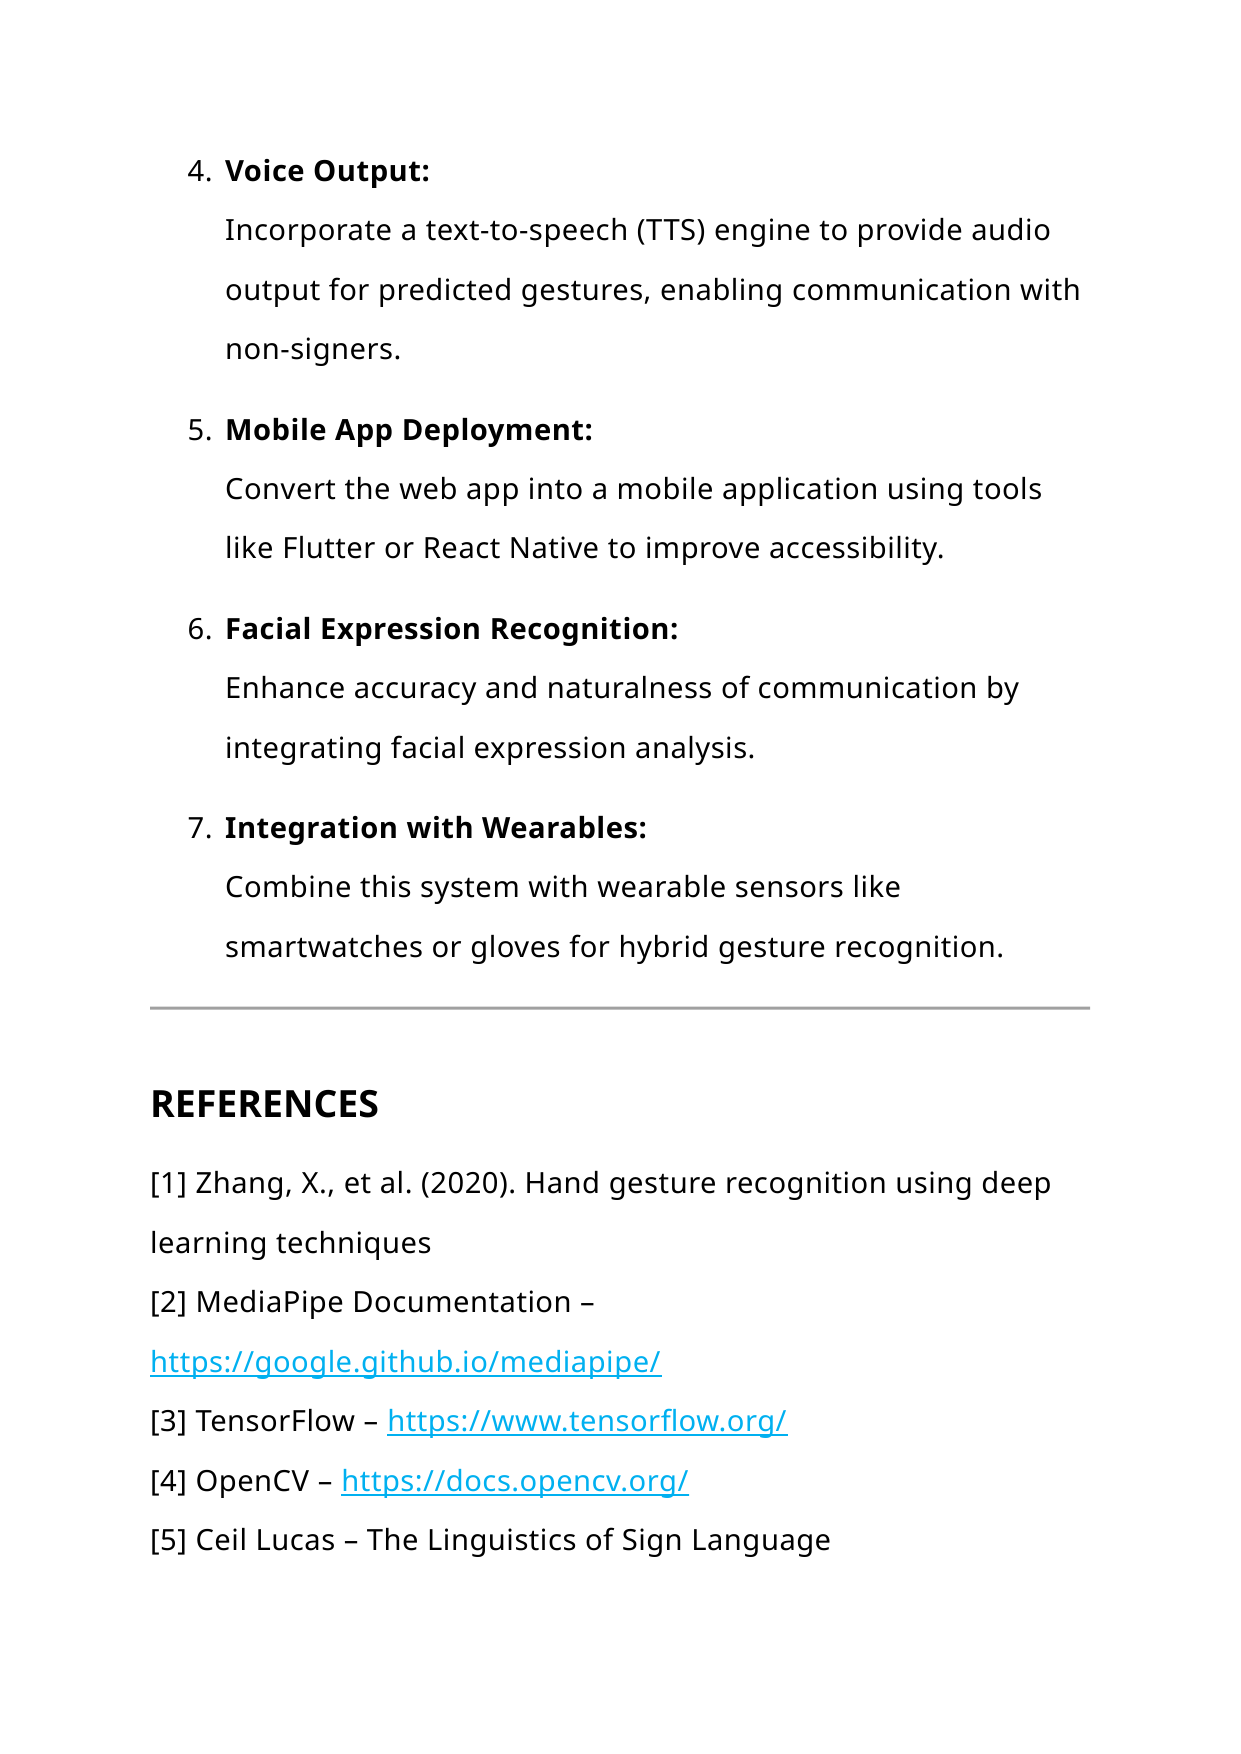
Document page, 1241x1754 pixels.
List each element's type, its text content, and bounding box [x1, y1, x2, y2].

subtitle REFERENCES [150, 1078, 1090, 1129]
text [1] Zhang, X., et al. (2020). Hand gesture recognition using deep learning techniques [2] MediaPipe Documentation – https://google.github.io/mediapipe/ [3] TensorFlow – https://www.tensorflow.org/ [4] OpenCV – https://docs.opencv.org/ [5] Ceil Lucas – The Linguistics of Sign Language [150, 1163, 1090, 1559]
list Mobile App Deployment: Convert the web app into a mobile application using tools like Flutter or React Native to improve accessibility. [187, 409, 1090, 567]
list Facial Expression Recognition: Enhance accuracy and naturalness of communication by integrating facial expression analysis. [187, 608, 1090, 767]
list Integration with Wearables: Combine this system with wearable sensors like smartwatches or gloves for hybrid gesture recognition. [187, 807, 1090, 966]
list Voice Output: Incorporate a text-to-speech (TTS) engine to provide audio output for predicted gestures, enabling communication with non-signers. [187, 150, 1090, 368]
